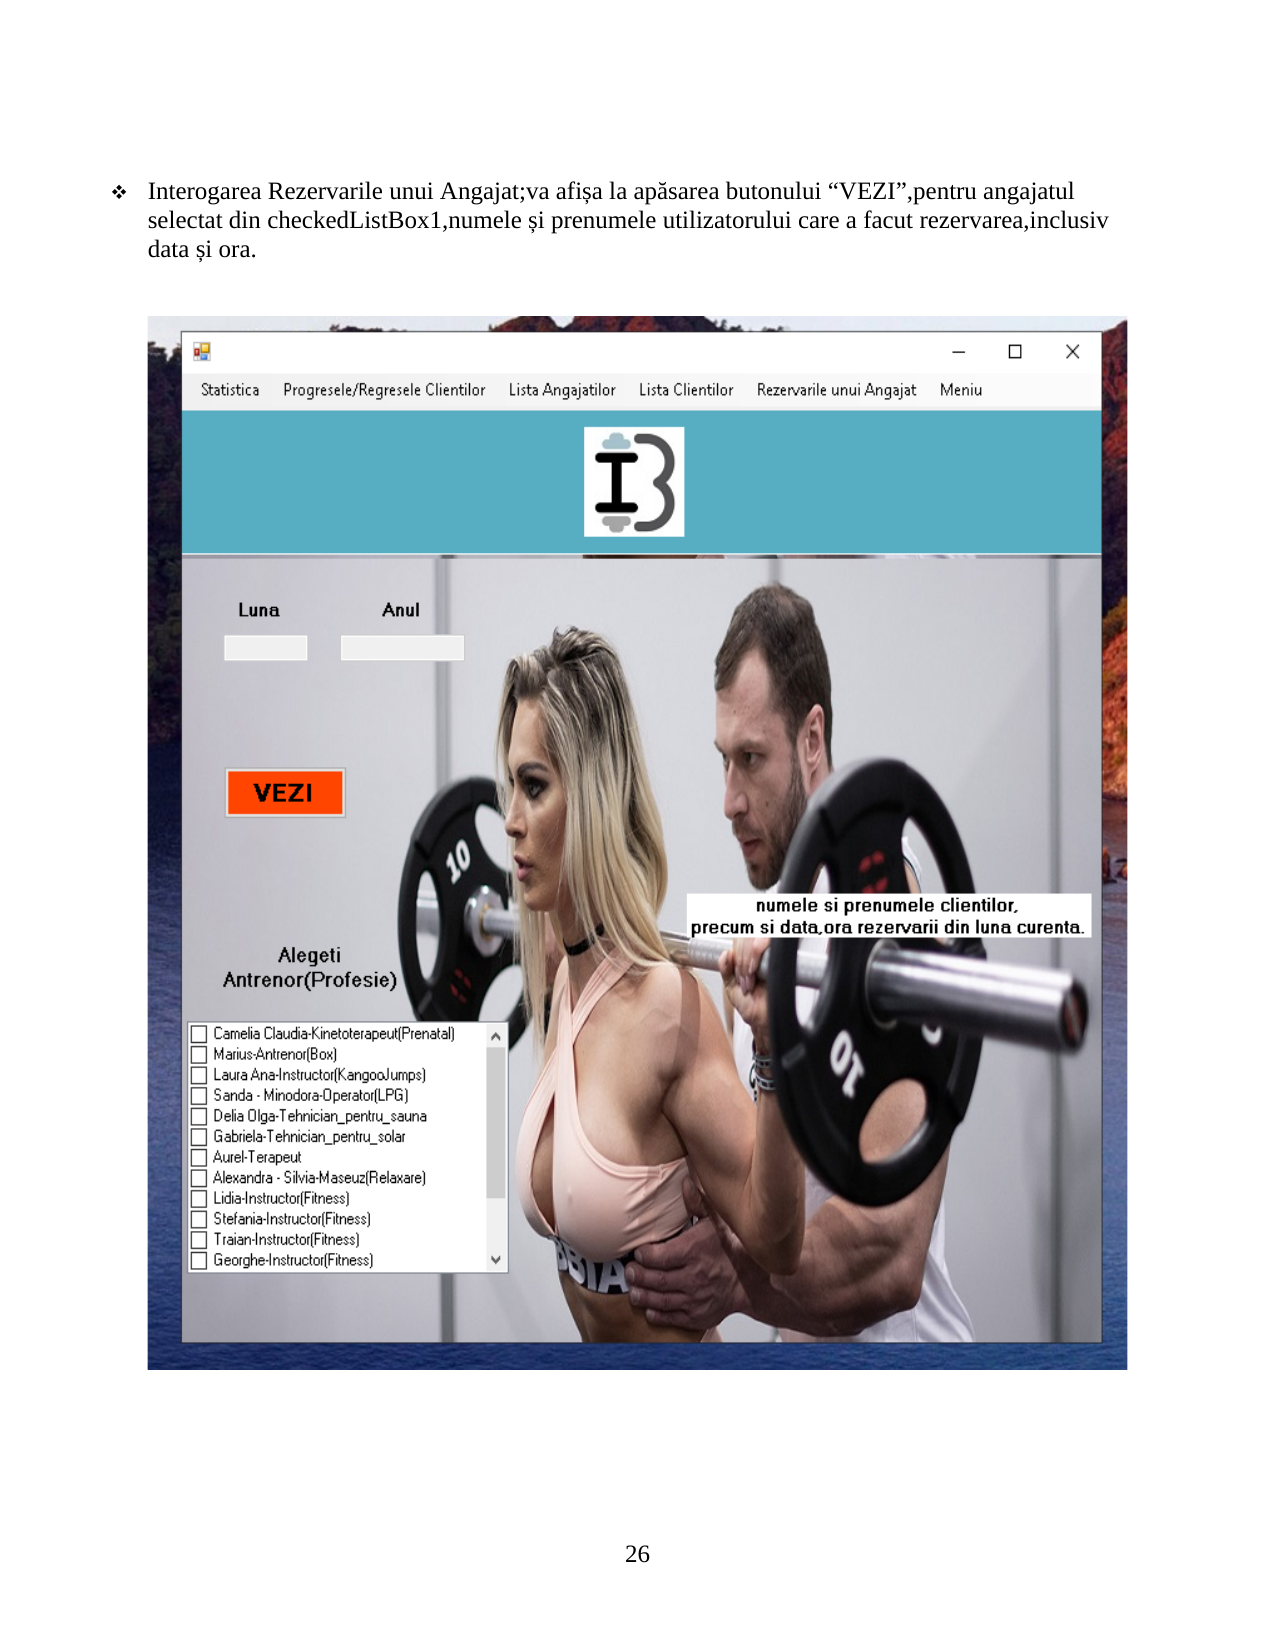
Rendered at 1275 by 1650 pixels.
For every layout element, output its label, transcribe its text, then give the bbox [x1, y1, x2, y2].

list Interogarea Rezervarile unui Angajat;va afișa la apăsarea butonului “VEZI”,pentru angajatul selectat din checkedListBox1,numele și prenumele utilizatorului care a facut rezervarea,inclusiv data și ora. [110, 176, 1127, 263]
picture [147, 316, 1128, 1370]
